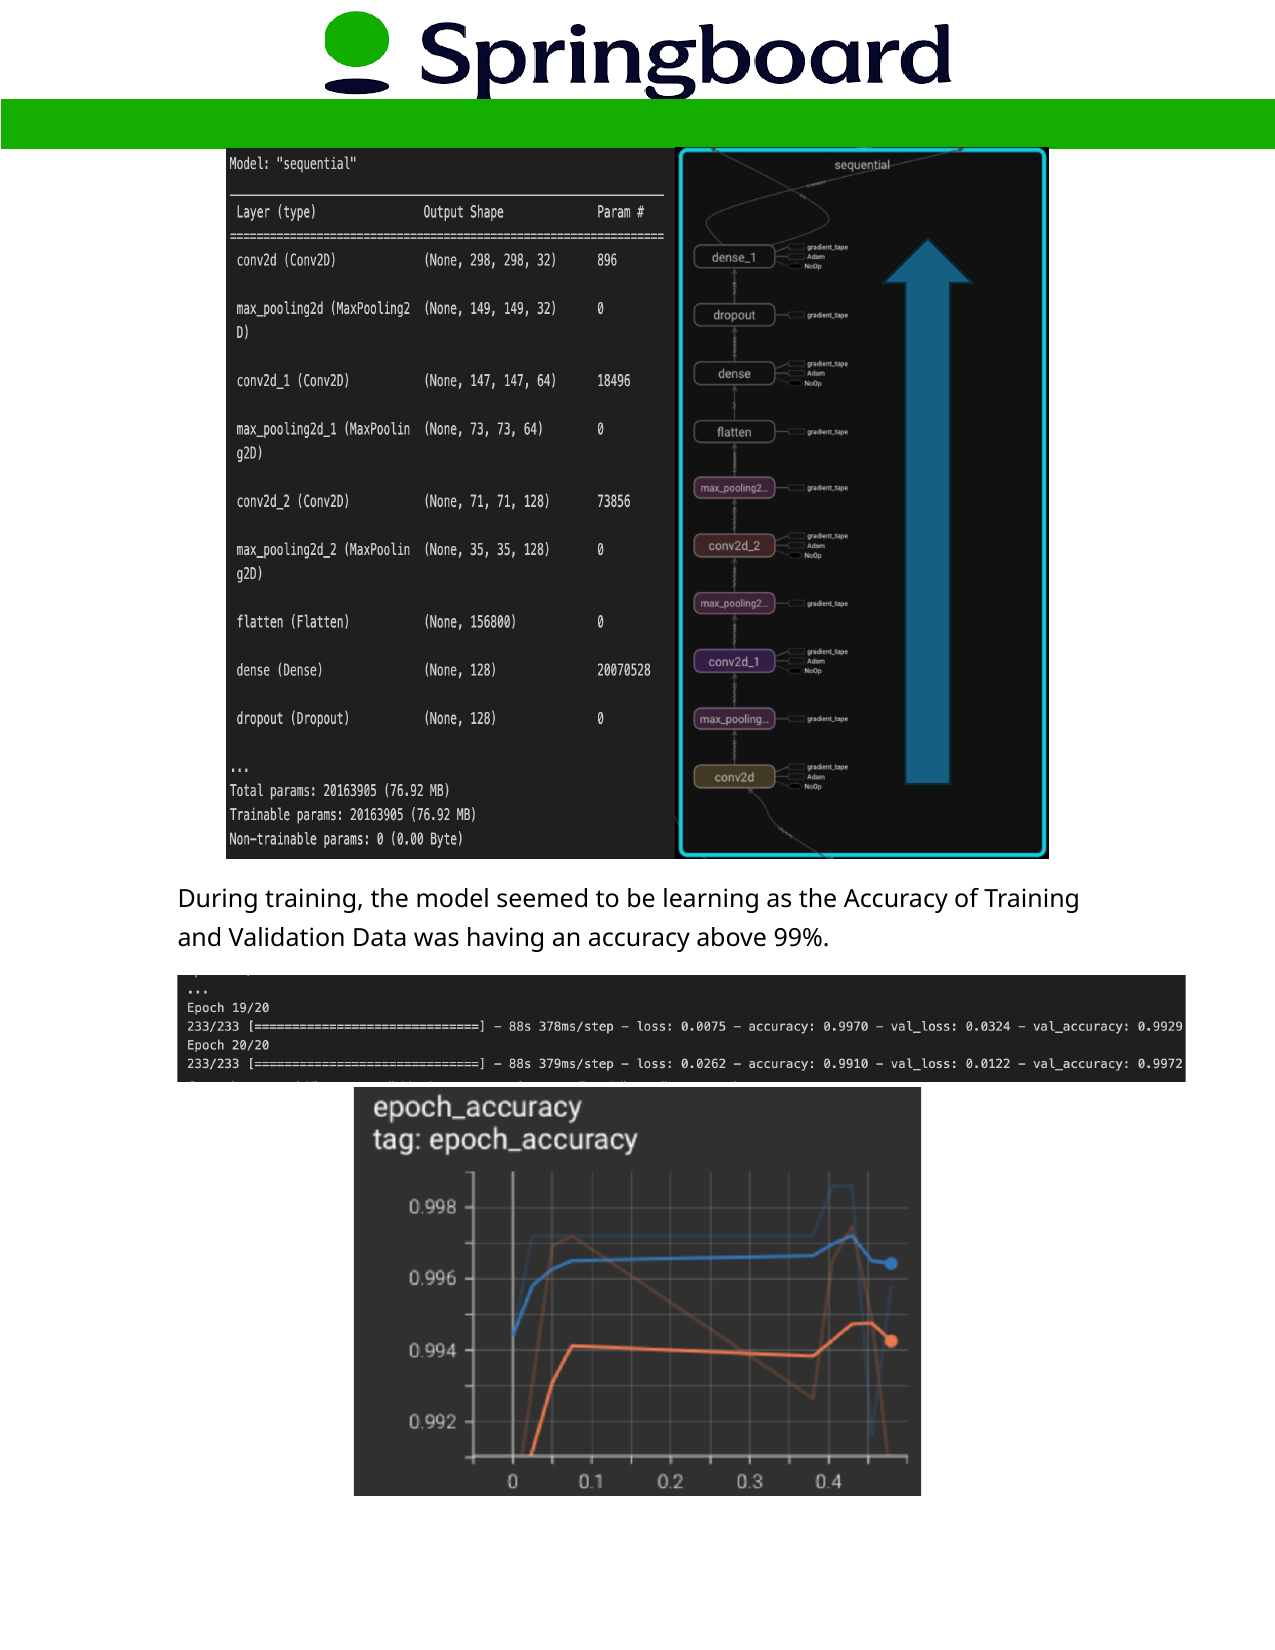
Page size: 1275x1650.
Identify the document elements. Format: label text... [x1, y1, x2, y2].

picture [325, 11, 952, 99]
text During training, the model seemed to be learning as the Accuracy of Training and Validation Data was having an accuracy above 99%. [177, 880, 1098, 954]
picture [353, 1087, 922, 1496]
picture [226, 147, 1049, 859]
picture [177, 975, 1186, 1082]
